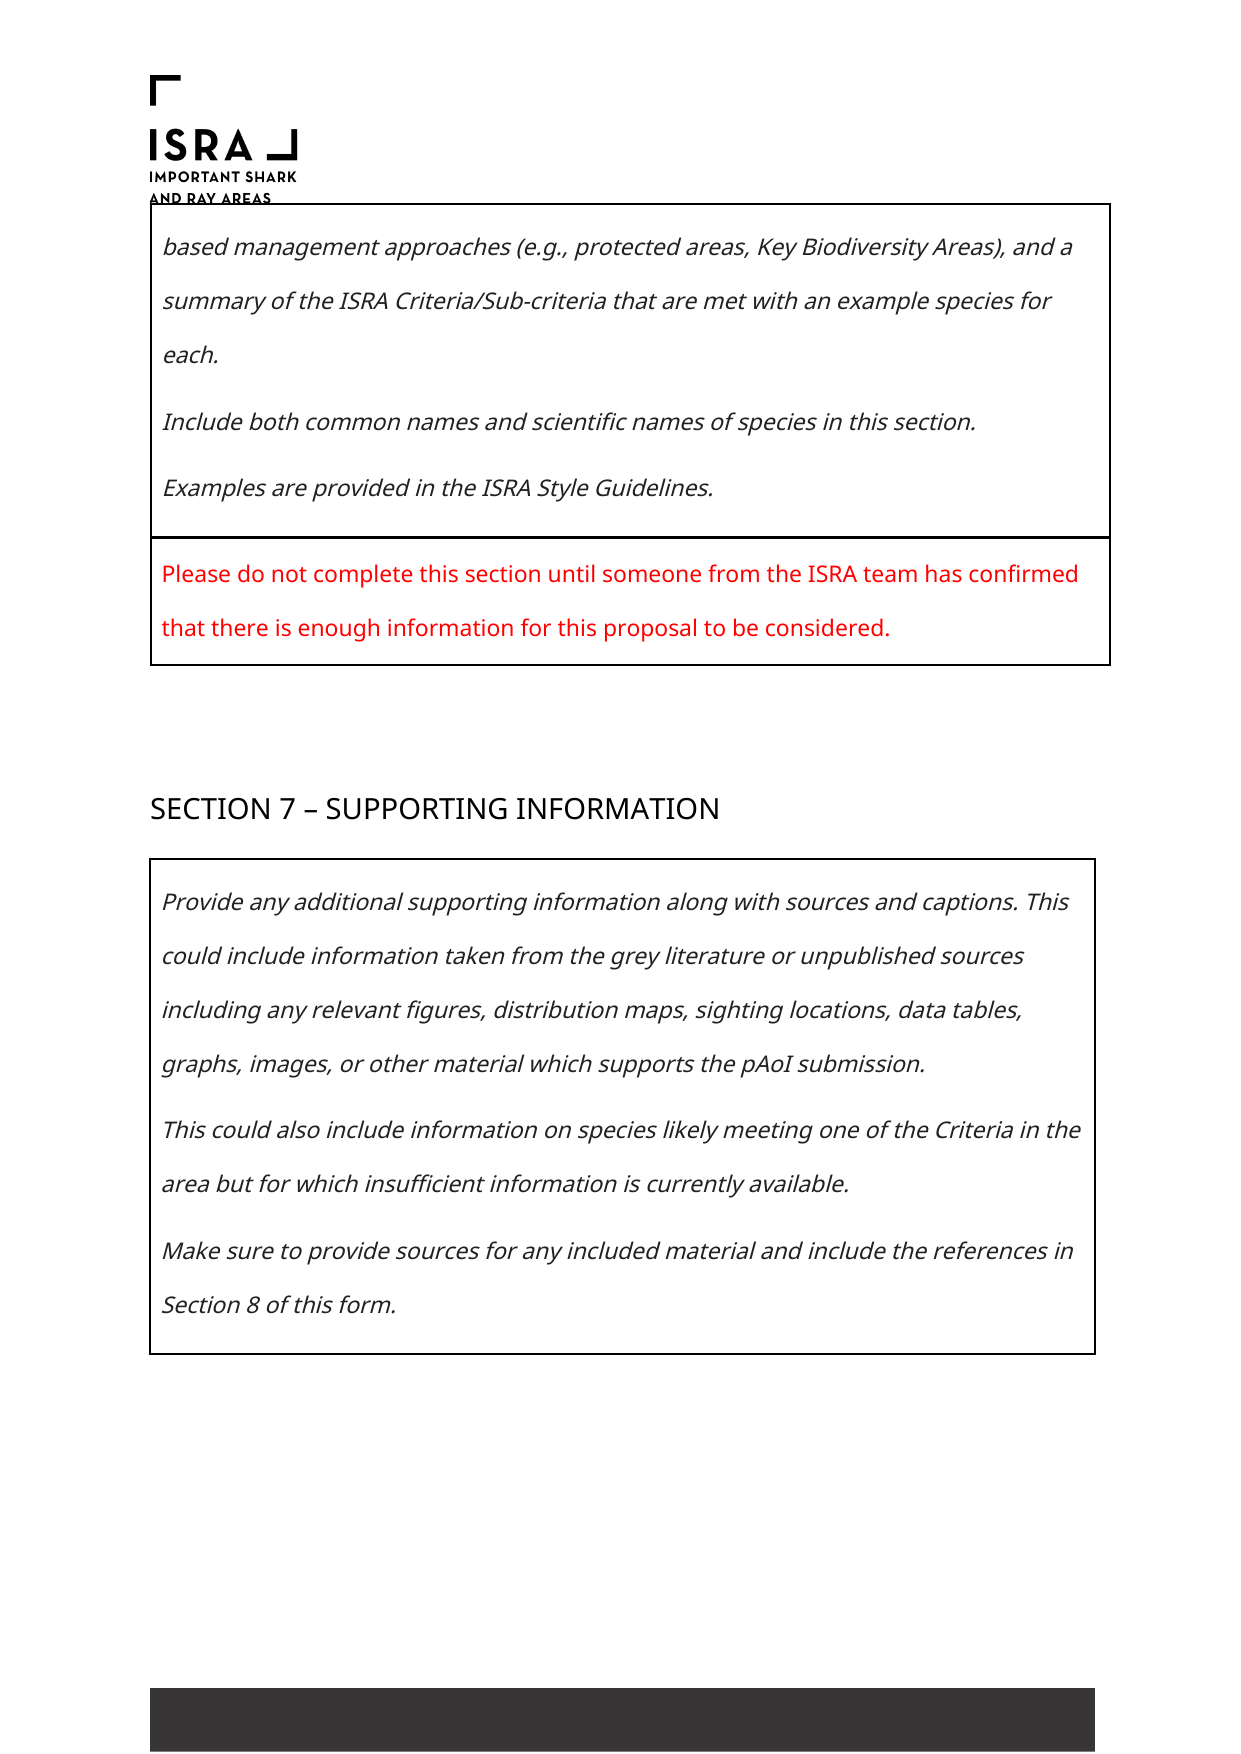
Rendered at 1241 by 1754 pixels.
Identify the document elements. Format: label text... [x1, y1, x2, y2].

picture [150, 75, 298, 203]
text SECTION 7 – SUPPORTING INFORMATION [150, 708, 1090, 836]
table_header Provide any additional supporting information along with sources and captions. This could include information taken from the grey literature or unpublished sources including any relevant figures, distribution maps, sighting locations, data tables, graphs, images, or other material which supports the pAoI submission. This could also include information on species likely meeting one of the Criteria in the area but for which insufficient information is currently available. Make sure to provide sources for any included material and include the references in Section 8 of this form. [151, 860, 1094, 1353]
table_cell Please do not complete this section until someone from the ISRA team has confirmed that there is enough information for this proposal to be considered. [152, 539, 1109, 664]
